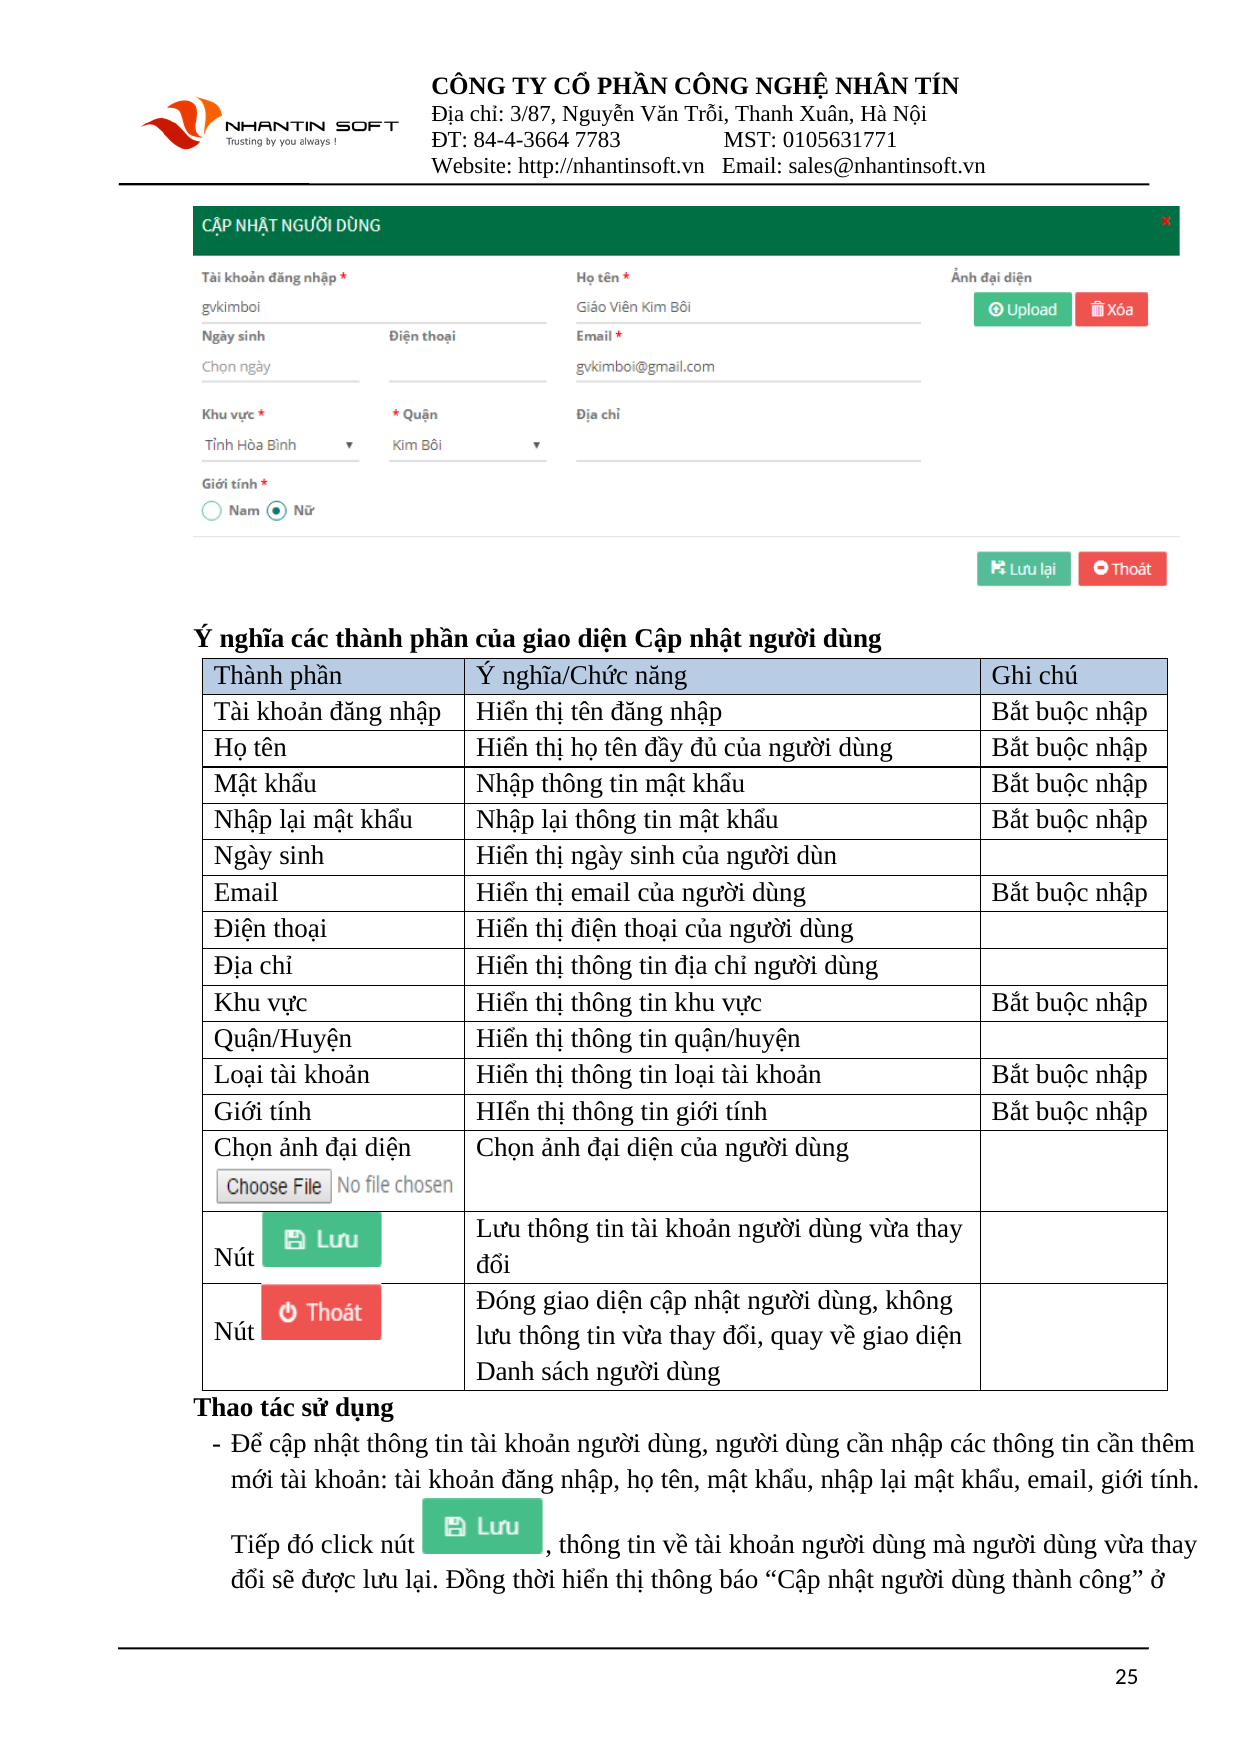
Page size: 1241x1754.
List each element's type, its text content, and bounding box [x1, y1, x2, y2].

table_cell Ngày sinh [203, 840, 464, 875]
table_cell Mật khẩu [203, 768, 464, 802]
table_cell Bắt buộc nhập [981, 986, 1167, 1021]
table_cell Hiển thị thông tin loại tài khoản [465, 1059, 980, 1094]
table_cell Quận/Huyện [203, 1022, 464, 1058]
table_cell Hiển thị thông tin quận/huyện [465, 1022, 980, 1058]
picture [261, 1283, 382, 1340]
table_cell Hiển thị thông tin địa chỉ người dùng [465, 949, 980, 985]
table_cell Bắt buộc nhập [981, 768, 1167, 802]
table_cell Bắt buộc nhập [981, 695, 1167, 730]
table_cell Email [203, 876, 464, 911]
table_cell Hiển thị email của người dùng [465, 876, 980, 911]
picture [421, 1498, 546, 1554]
table_cell Nhập lại thông tin mật khẩu [465, 804, 980, 838]
table_cell Bắt buộc nhập [981, 731, 1167, 766]
picture [261, 1212, 385, 1267]
picture [213, 1166, 456, 1207]
table_cell Nút [203, 1284, 464, 1390]
table_cell Nút [203, 1212, 464, 1283]
table_cell Bắt buộc nhập [981, 1095, 1167, 1130]
table_cell [981, 1022, 1167, 1058]
table_cell Bắt buộc nhập [981, 876, 1167, 911]
picture [129, 70, 409, 176]
table_cell Bắt buộc nhập [981, 804, 1167, 838]
table_header Thành phần [203, 659, 464, 694]
table_cell [981, 1212, 1167, 1283]
table_cell [981, 1284, 1167, 1390]
table_cell Điện thoại [203, 912, 464, 948]
table_cell Chọn ảnh đại diện của người dùng [465, 1131, 980, 1211]
table_cell Hiển thị tên đăng nhập [465, 695, 980, 730]
subtitle Thao tác sử dụng [118, 1391, 1209, 1422]
table_cell Hiển thị họ tên đầy đủ của người dùng [465, 731, 980, 766]
table_cell Tài khoản đăng nhập [203, 695, 464, 730]
table_cell Hiển thị ngày sinh của người dùn [465, 840, 980, 875]
table_cell Loại tài khoản [203, 1059, 464, 1094]
table_cell Bắt buộc nhập [981, 1059, 1167, 1094]
table_cell Lưu thông tin tài khoản người dùng vừa thay đổi [465, 1212, 980, 1283]
table_cell [981, 840, 1167, 875]
table_cell Nhập thông tin mật khẩu [465, 768, 980, 802]
table_cell Họ tên [203, 731, 464, 766]
table_header Ghi chú [981, 659, 1167, 694]
table_cell Chọn ảnh đại diện [203, 1131, 464, 1211]
table_cell [981, 949, 1167, 985]
table_cell Nhập lại mật khẩu [203, 804, 464, 838]
table_cell HIển thị thông tin giới tính [465, 1095, 980, 1130]
table_cell Khu vực [203, 986, 464, 1021]
table_cell Hiển thị thông tin khu vực [465, 986, 980, 1021]
table_header Ý nghĩa/Chức năng [465, 659, 980, 694]
table_cell Giới tính [203, 1095, 464, 1130]
table_cell [981, 912, 1167, 948]
picture [193, 206, 1180, 598]
table_cell [981, 1131, 1167, 1211]
table_cell Hiển thị điện thoại của người dùng [465, 912, 980, 948]
table_cell Địa chỉ [203, 949, 464, 985]
subtitle Ý nghĩa các thành phần của giao diện Cập nhật người dùng [118, 622, 1209, 654]
table_cell Đóng giao diện cập nhật người dùng, không lưu thông tin vừa thay đổi, quay về giao diện Danh sách người dùng [465, 1284, 980, 1390]
